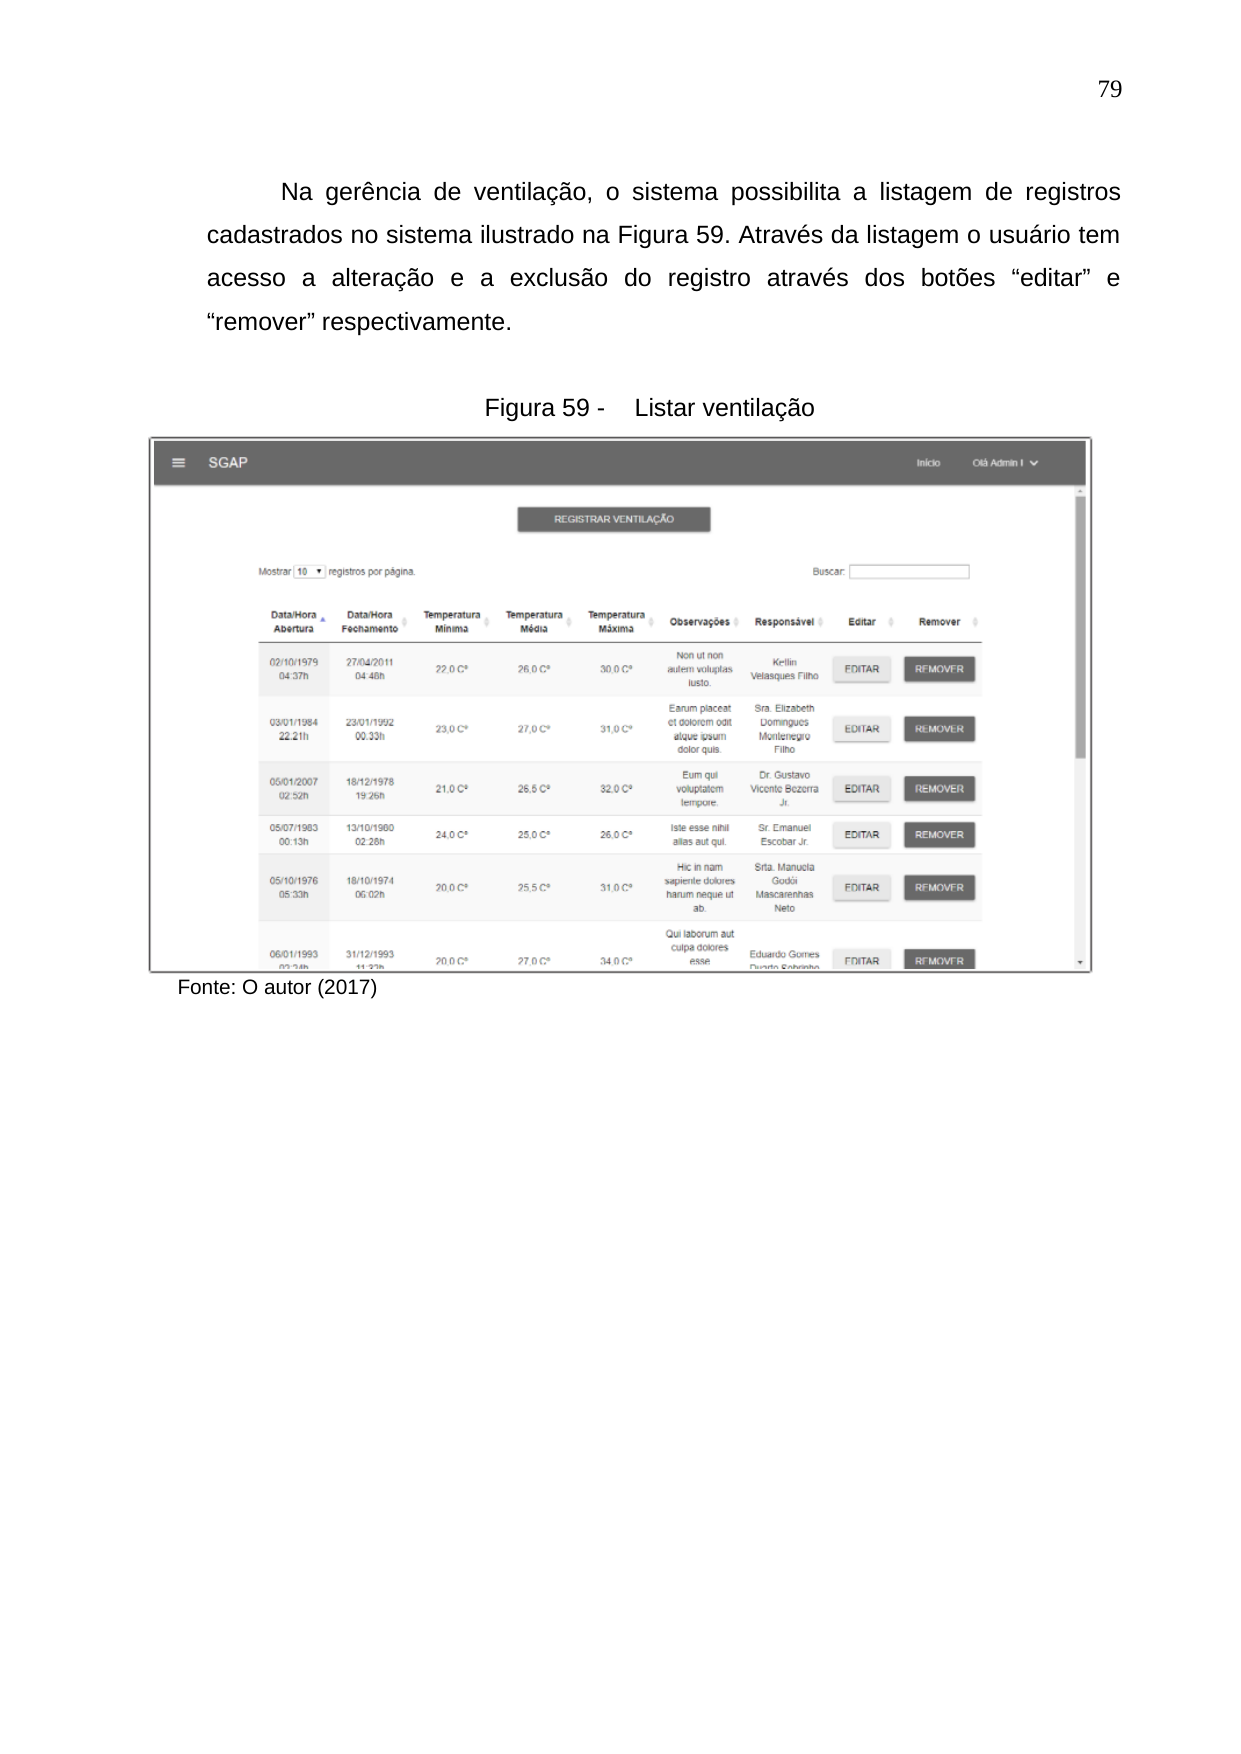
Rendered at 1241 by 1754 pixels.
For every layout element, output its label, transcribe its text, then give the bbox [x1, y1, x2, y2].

text Fonte: O autor (2017) [177, 975, 1122, 999]
text Na gerência de ventilação, o sistema possibilita a listagem de registros cadastrados no sistema ilustrado na Figura 59. Através da listagem o usuário tem acesso a alteração e a exclusão do registro através dos botões “editar” e “remover” respectivamente. [207, 177, 1122, 335]
list Listar ventilação [177, 393, 1122, 422]
